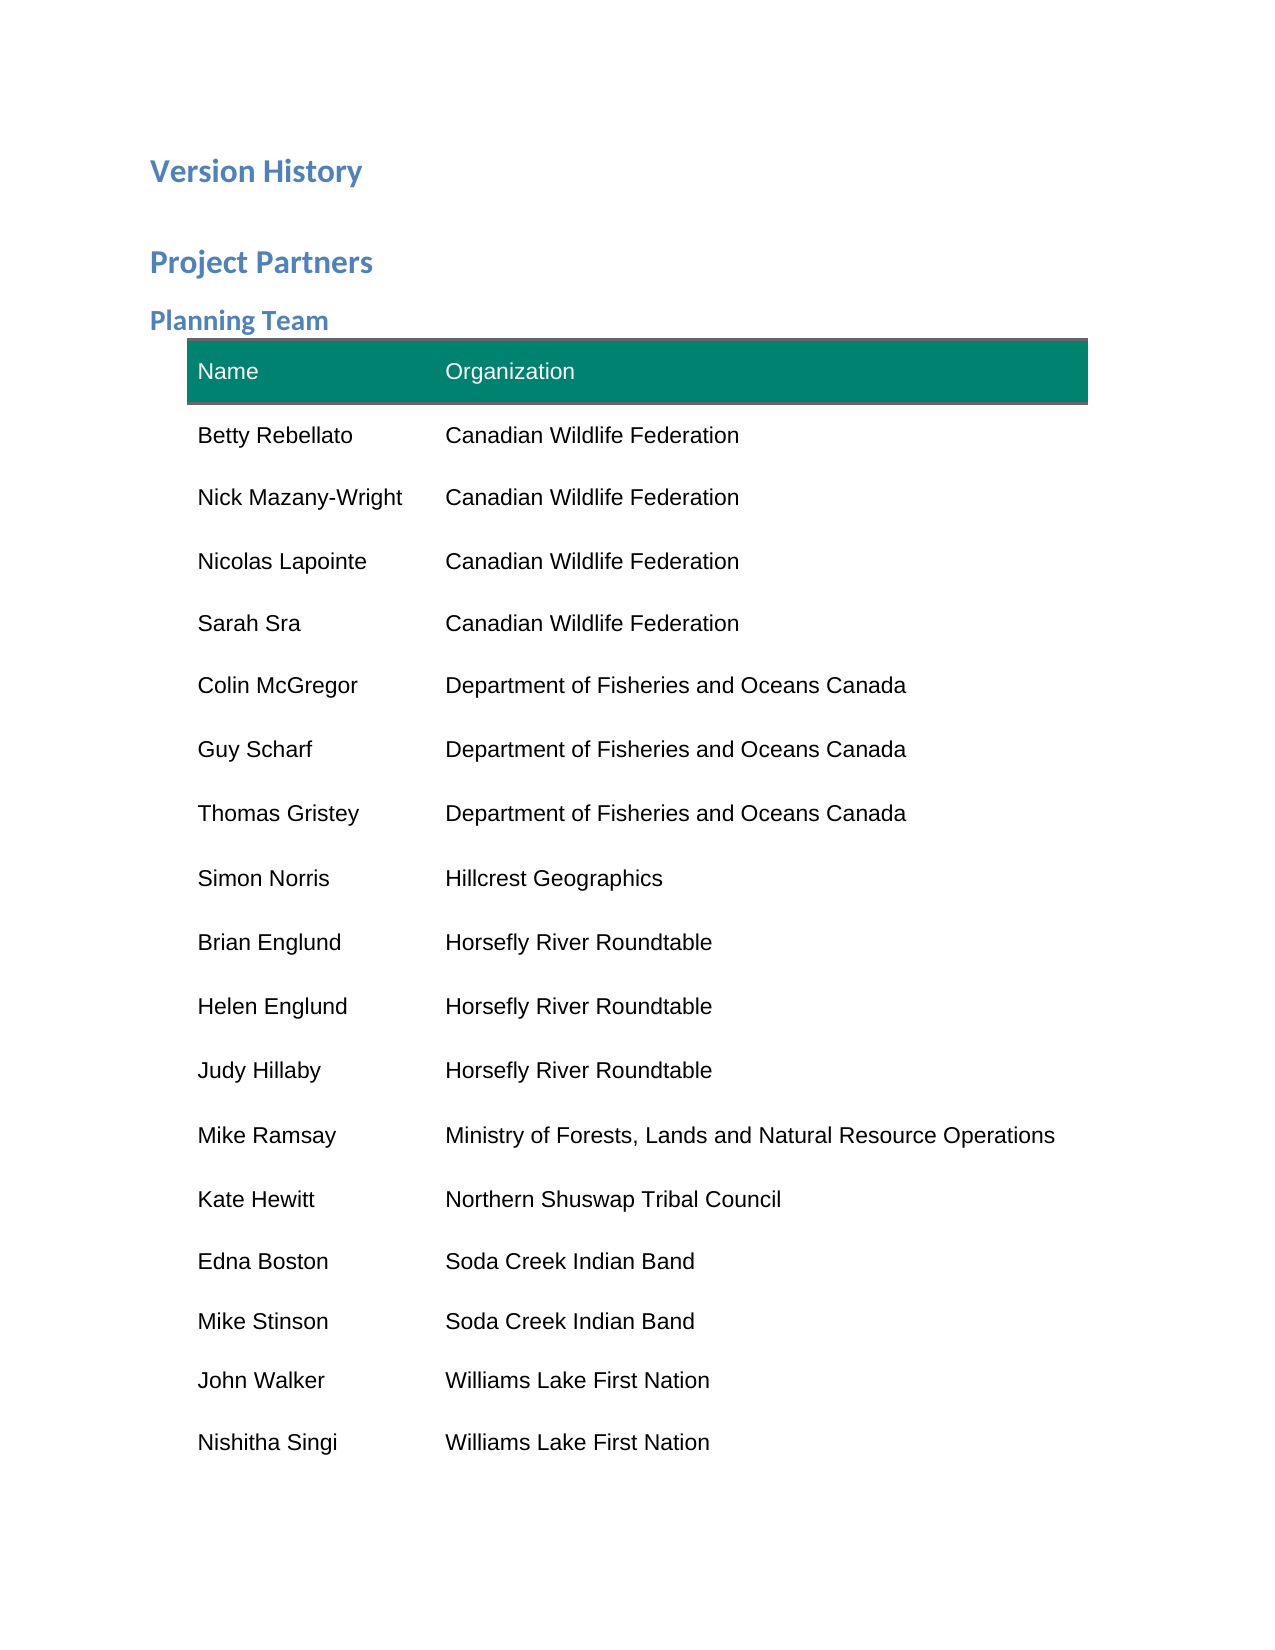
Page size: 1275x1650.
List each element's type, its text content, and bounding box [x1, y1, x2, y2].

table_cell Williams Lake First Nation [435, 1351, 1088, 1411]
table_cell Department of Fisheries and Oceans Canada [435, 654, 1088, 718]
table_cell Canadian Wildlife Federation [435, 530, 1088, 594]
table_cell Betty Rebellato [187, 405, 435, 466]
subtitle Version History [150, 150, 1125, 191]
table_cell Canadian Wildlife Federation [435, 466, 1088, 530]
table_cell Mike Ramsay [187, 1104, 435, 1168]
table_cell Department of Fisheries and Oceans Canada [435, 718, 1088, 782]
table_cell Brian Englund [187, 911, 435, 975]
table_cell Nick Mazany-Wright [187, 466, 435, 530]
table_cell Mike Stinson [187, 1292, 435, 1351]
table_cell Horsefly River Roundtable [435, 1039, 1088, 1103]
table_cell Horsefly River Roundtable [435, 975, 1088, 1039]
table_cell Northern Shuswap Tribal Council [435, 1168, 1088, 1232]
table_cell Sarah Sra [187, 594, 435, 654]
table_cell Edna Boston [187, 1232, 435, 1292]
table_cell Soda Creek Indian Band [435, 1232, 1088, 1292]
table_cell Kate Hewitt [187, 1168, 435, 1232]
table_header Name [187, 341, 435, 402]
table_cell Thomas Gristey [187, 782, 435, 846]
table_cell Judy Hillaby [187, 1039, 435, 1103]
table_cell Nicolas Lapointe [187, 530, 435, 594]
table_cell Canadian Wildlife Federation [435, 405, 1088, 466]
subtitle Planning Team [150, 302, 1125, 338]
subtitle Project Partners [150, 241, 1125, 281]
table_header Organization [435, 341, 1088, 402]
table_cell John Walker [187, 1351, 435, 1411]
table_cell Canadian Wildlife Federation [435, 594, 1088, 654]
table_cell Soda Creek Indian Band [435, 1292, 1088, 1351]
table_cell Department of Fisheries and Oceans Canada [435, 782, 1088, 846]
table_cell Ministry of Forests, Lands and Natural Resource Operations [435, 1104, 1088, 1168]
table_cell Horsefly River Roundtable [435, 911, 1088, 975]
table_cell Hillcrest Geographics [435, 846, 1088, 911]
table_cell Helen Englund [187, 975, 435, 1039]
table_cell Williams Lake First Nation [435, 1411, 1088, 1475]
table_cell Nishitha Singi [187, 1411, 435, 1475]
table_cell Simon Norris [187, 846, 435, 911]
table_cell Guy Scharf [187, 718, 435, 782]
table_cell Colin McGregor [187, 654, 435, 718]
